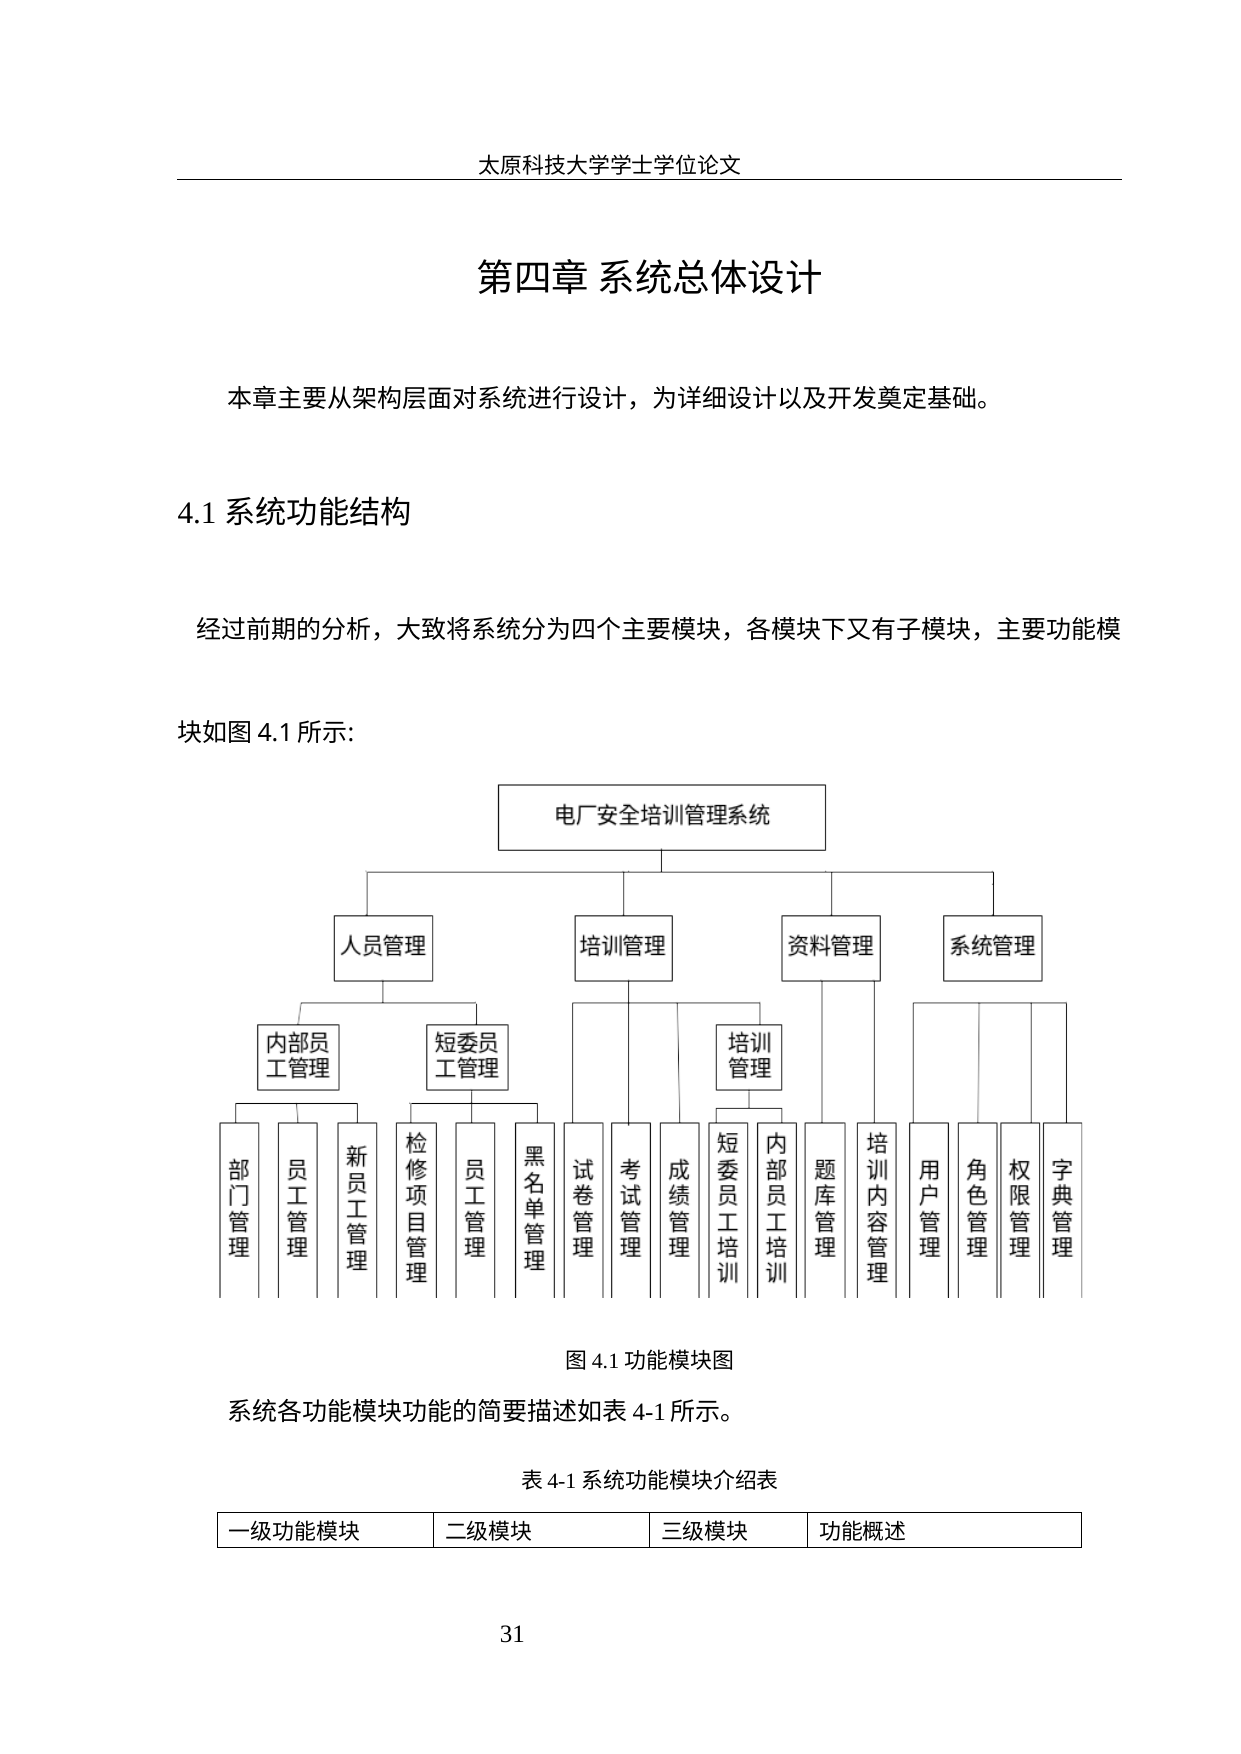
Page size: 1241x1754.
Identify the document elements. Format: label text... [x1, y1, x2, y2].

table_header 一级功能模块 [218, 1513, 433, 1547]
text 图4.1 功能模块图 [177, 1342, 1122, 1376]
table_header 二级模块 [434, 1513, 649, 1547]
subtitle 第四章 系统总体设计 [177, 241, 1122, 309]
subtitle 4.1 系统功能结构 [177, 476, 1122, 544]
text 本章主要从架构层面对系统进行设计，为详细设计以及开发奠定基础。 [177, 363, 1122, 431]
table_header 三级模块 [650, 1513, 807, 1547]
text 经过前期的分析，大致将系统分为四个主要模块，各模块下又有子模块，主要功能模块如图4.1所示: [177, 594, 1122, 764]
text 表4-1 系统功能模块介绍表 [177, 1462, 1122, 1496]
table_header 功能概述 [808, 1513, 1081, 1547]
text 系统各功能模块功能的简要描述如表4-1所示。 [177, 1376, 1122, 1444]
